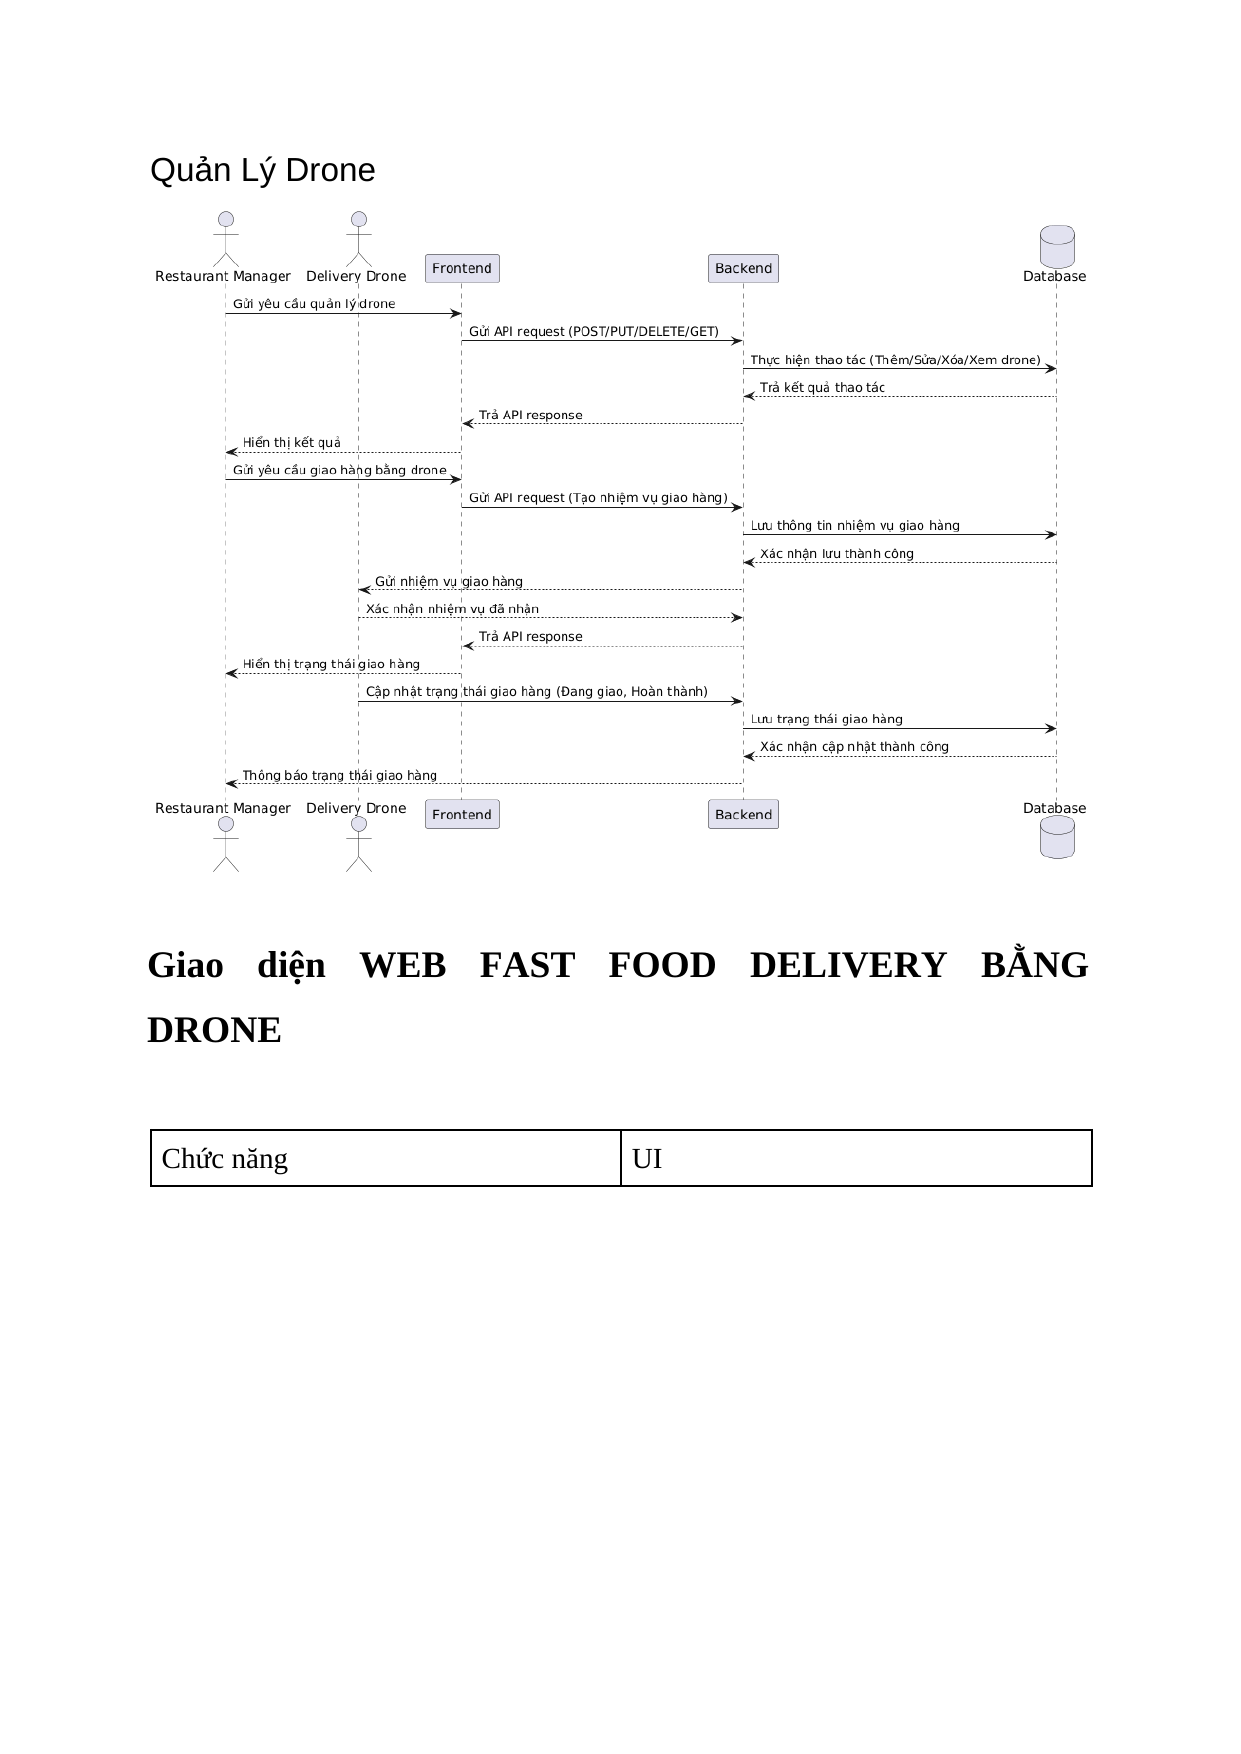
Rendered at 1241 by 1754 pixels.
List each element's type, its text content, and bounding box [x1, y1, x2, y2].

subtitle Quản Lý Drone [150, 150, 1090, 188]
subtitle Giao diện WEB FAST FOOD DELIVERY BẰNG DRONE [147, 942, 1090, 1050]
table_header UI [622, 1131, 1091, 1185]
table_header Chức năng [152, 1131, 620, 1185]
picture [150, 206, 1091, 876]
